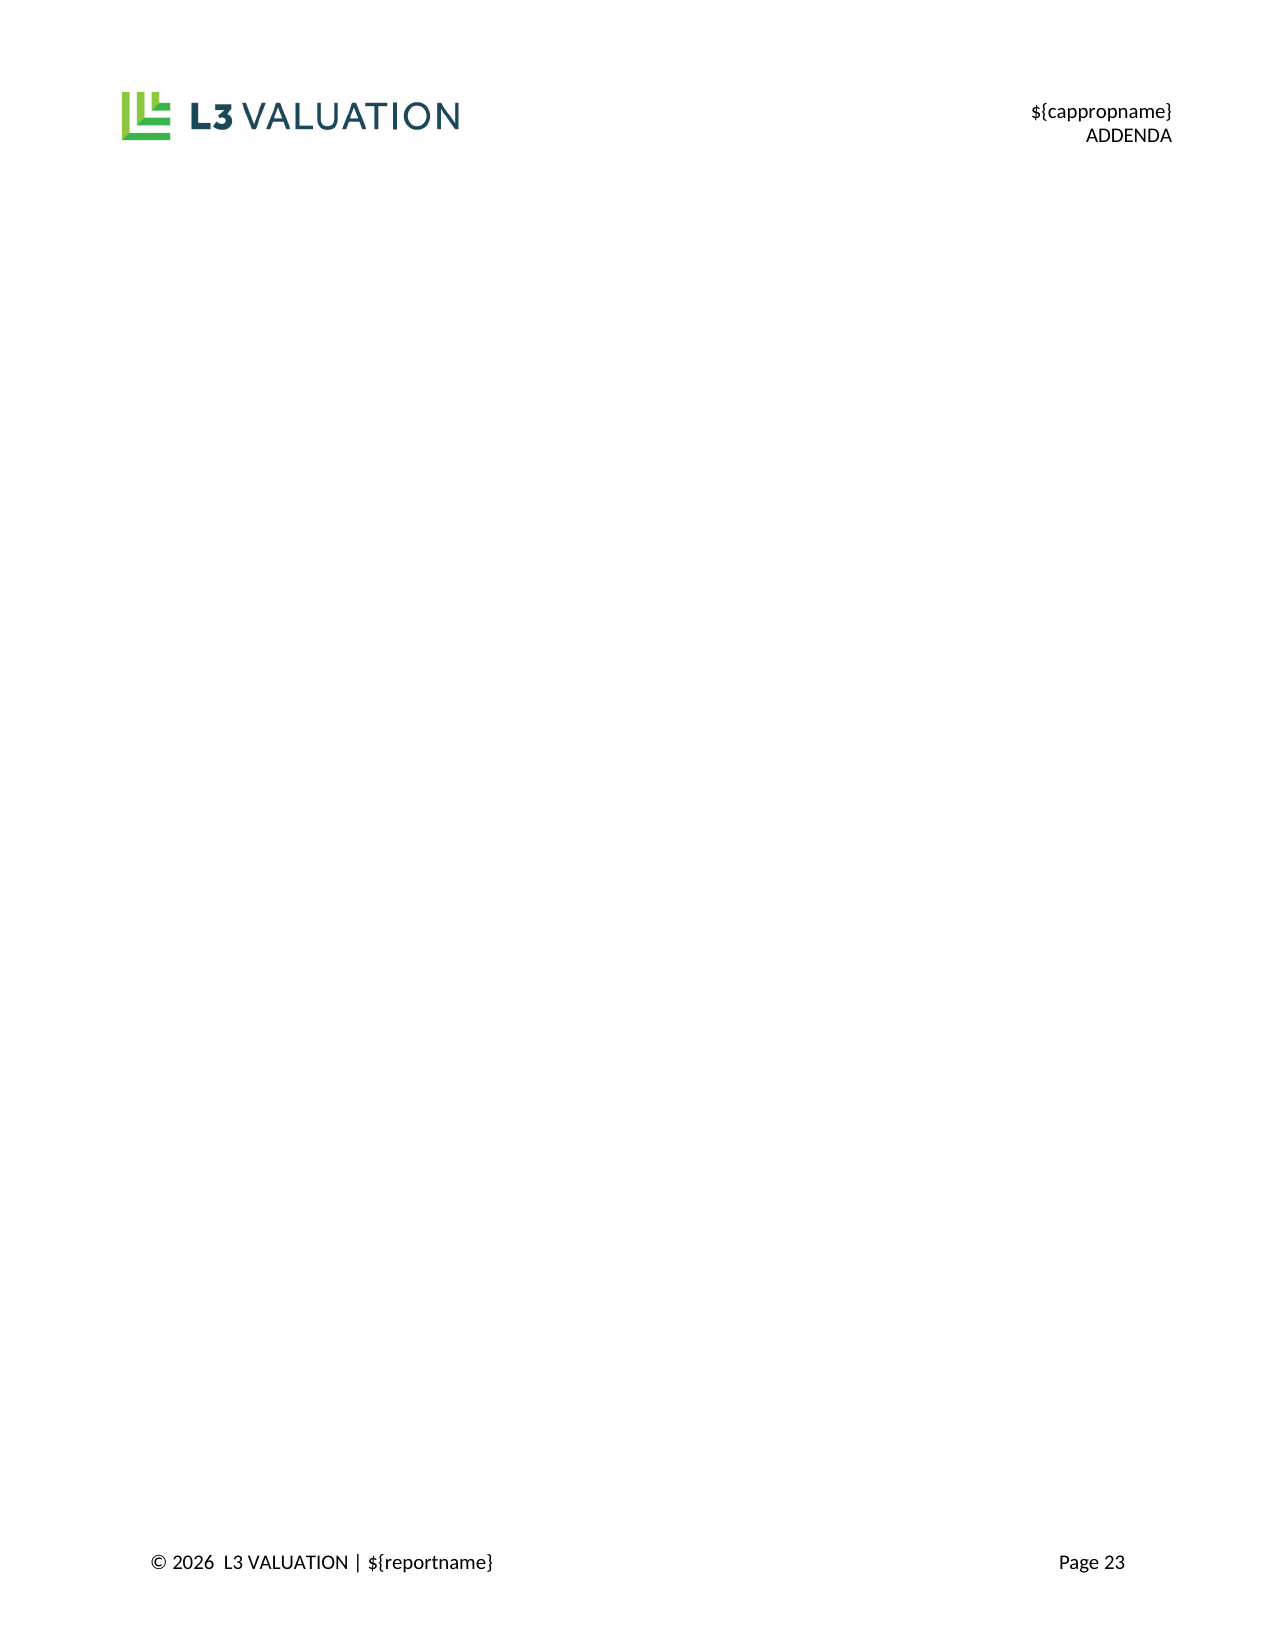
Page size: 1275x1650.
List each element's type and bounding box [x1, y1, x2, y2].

picture [106, 75, 473, 156]
